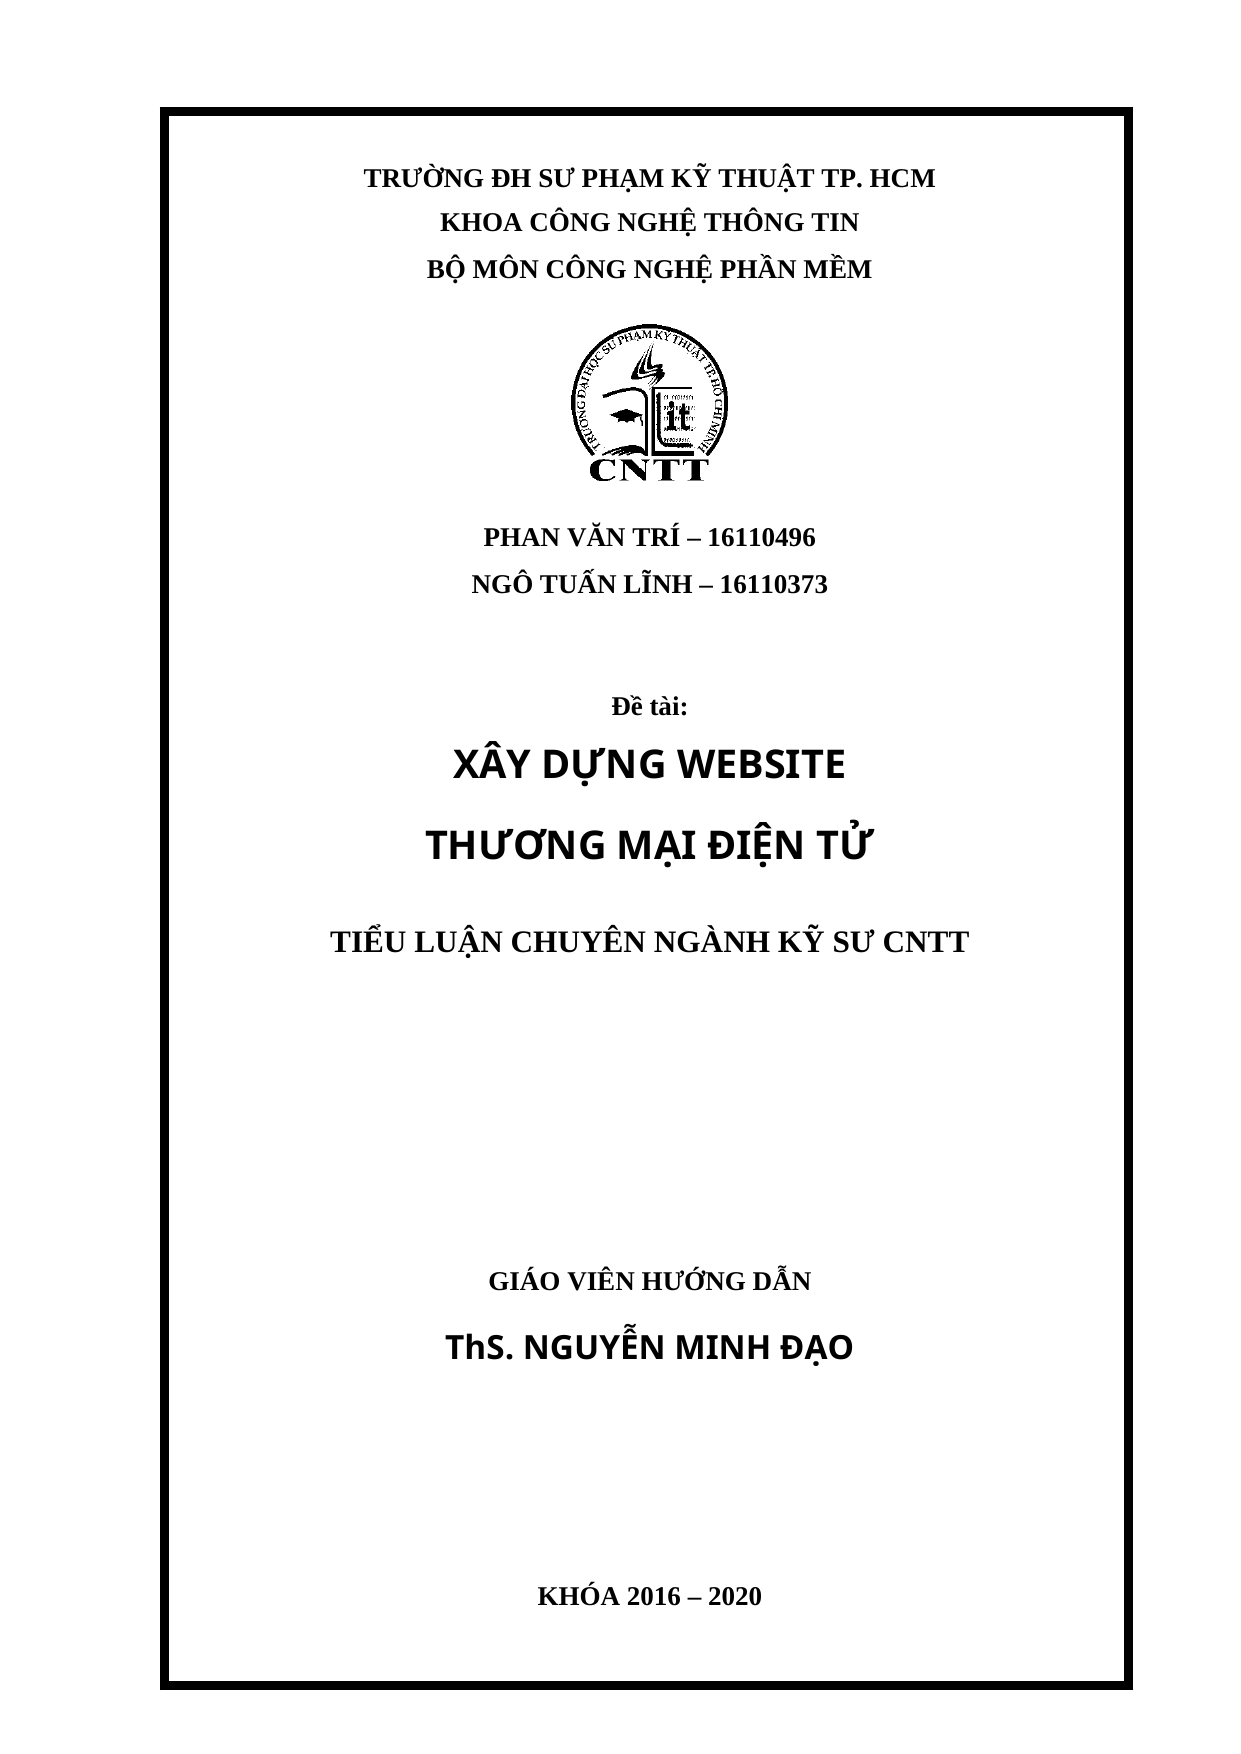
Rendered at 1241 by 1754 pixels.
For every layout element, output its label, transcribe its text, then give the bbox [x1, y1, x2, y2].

text XÂY DỰNG WEBSITE [177, 737, 1122, 791]
text KHOA CÔNG NGHỆ THÔNG TIN [177, 206, 1122, 237]
text Đề tài: [177, 690, 1122, 721]
text PHAN VĂN TRÍ – 16110496 [177, 522, 1122, 553]
text TRƯỜNG ĐH SƯ PHẠM KỸ THUẬT TP. HCM [177, 162, 1122, 193]
text NGÔ TUẤN LĨNH – 16110373 [177, 568, 1122, 599]
text BỘ MÔN CÔNG NGHỆ PHẦN MỀM [177, 253, 1122, 284]
text THƯƠNG MẠI ĐIỆN TỬ [177, 817, 1122, 871]
text GIÁO VIÊN HƯỚNG DẪN [177, 1265, 1122, 1296]
text TIỂU LUẬN CHUYÊN NGÀNH KỸ SƯ CNTT [177, 923, 1122, 959]
text ThS. NGUYỄN MINH ĐẠO [177, 1324, 1122, 1369]
text KHÓA 2016 – 2020 [177, 1579, 1122, 1611]
